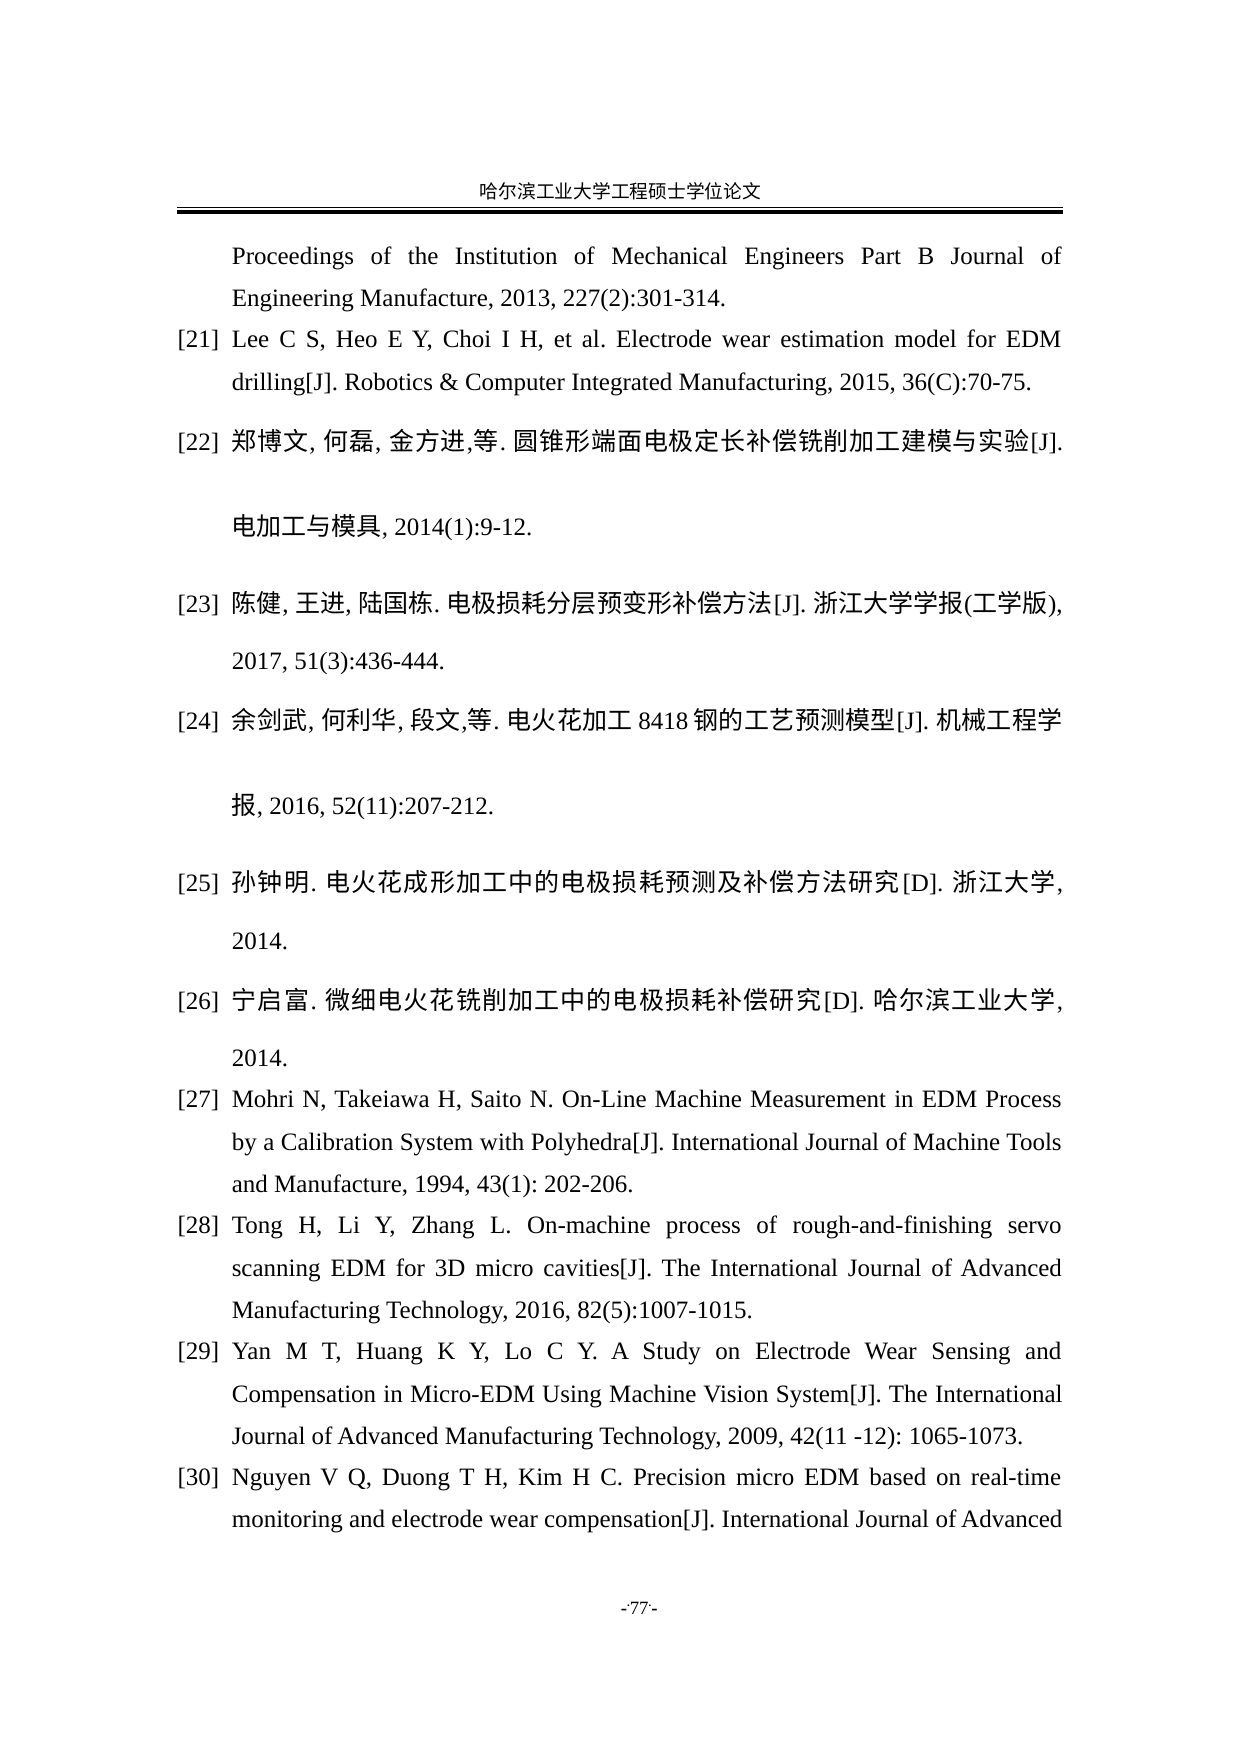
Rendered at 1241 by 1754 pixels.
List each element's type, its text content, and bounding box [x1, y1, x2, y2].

list 宁启富. 微细电火花铣削加工中的电极损耗补偿研究[D]. 哈尔滨工业大学, 2014. [177, 964, 1063, 1074]
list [177, 238, 1063, 315]
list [177, 1459, 1063, 1536]
list Tong H, Li Y, Zhang L. On-machine process of rough-and-finishing servo scanning EDM for 3D micro cavities[J]. The International Journal of Advanced Manufacturing Technology, 2016, 82(5):1007-1015. [177, 1208, 1063, 1326]
list 孙钟明. 电火花成形加工中的电极损耗预测及补偿方法研究[D]. 浙江大学, 2014. [177, 847, 1063, 957]
list Lee C S, Heo E Y, Choi I H, et al. Electrode wear estimation model for EDM drilling[J]. Robotics & Computer Integrated Manufacturing, 2015, 36(C):70-75. [177, 322, 1063, 398]
list Mohri N, Takeiawa H, Saito N. On-Line Machine Measurement in EDM Process by a Calibration System with Polyhedra[J]. International Journal of Machine Tools and Manufacture, 1994, 43(1): 202-206. [177, 1082, 1063, 1201]
list Yan M T, Huang K Y, Lo C Y. A Study on Electrode Wear Sensing and Compensation in Micro-EDM Using Machine Vision System[J]. The International Journal of Advanced Manufacturing Technology, 2009, 42(11 -12): 1065-1073. [177, 1334, 1063, 1452]
list 余剑武, 何利华, 段文,等. 电火花加工8418钢的工艺预测模型[J]. 机械工程学报, 2016, 52(11):207-212. [177, 685, 1063, 838]
list 陈健, 王进, 陆国栋. 电极损耗分层预变形补偿方法[J]. 浙江大学学报(工学版), 2017, 51(3):436-444. [177, 567, 1063, 678]
list 郑博文, 何磊, 金方进,等. 圆锥形端面电极定长补偿铣削加工建模与实验[J]. 电加工与模具, 2014(1):9-12. [177, 406, 1063, 558]
